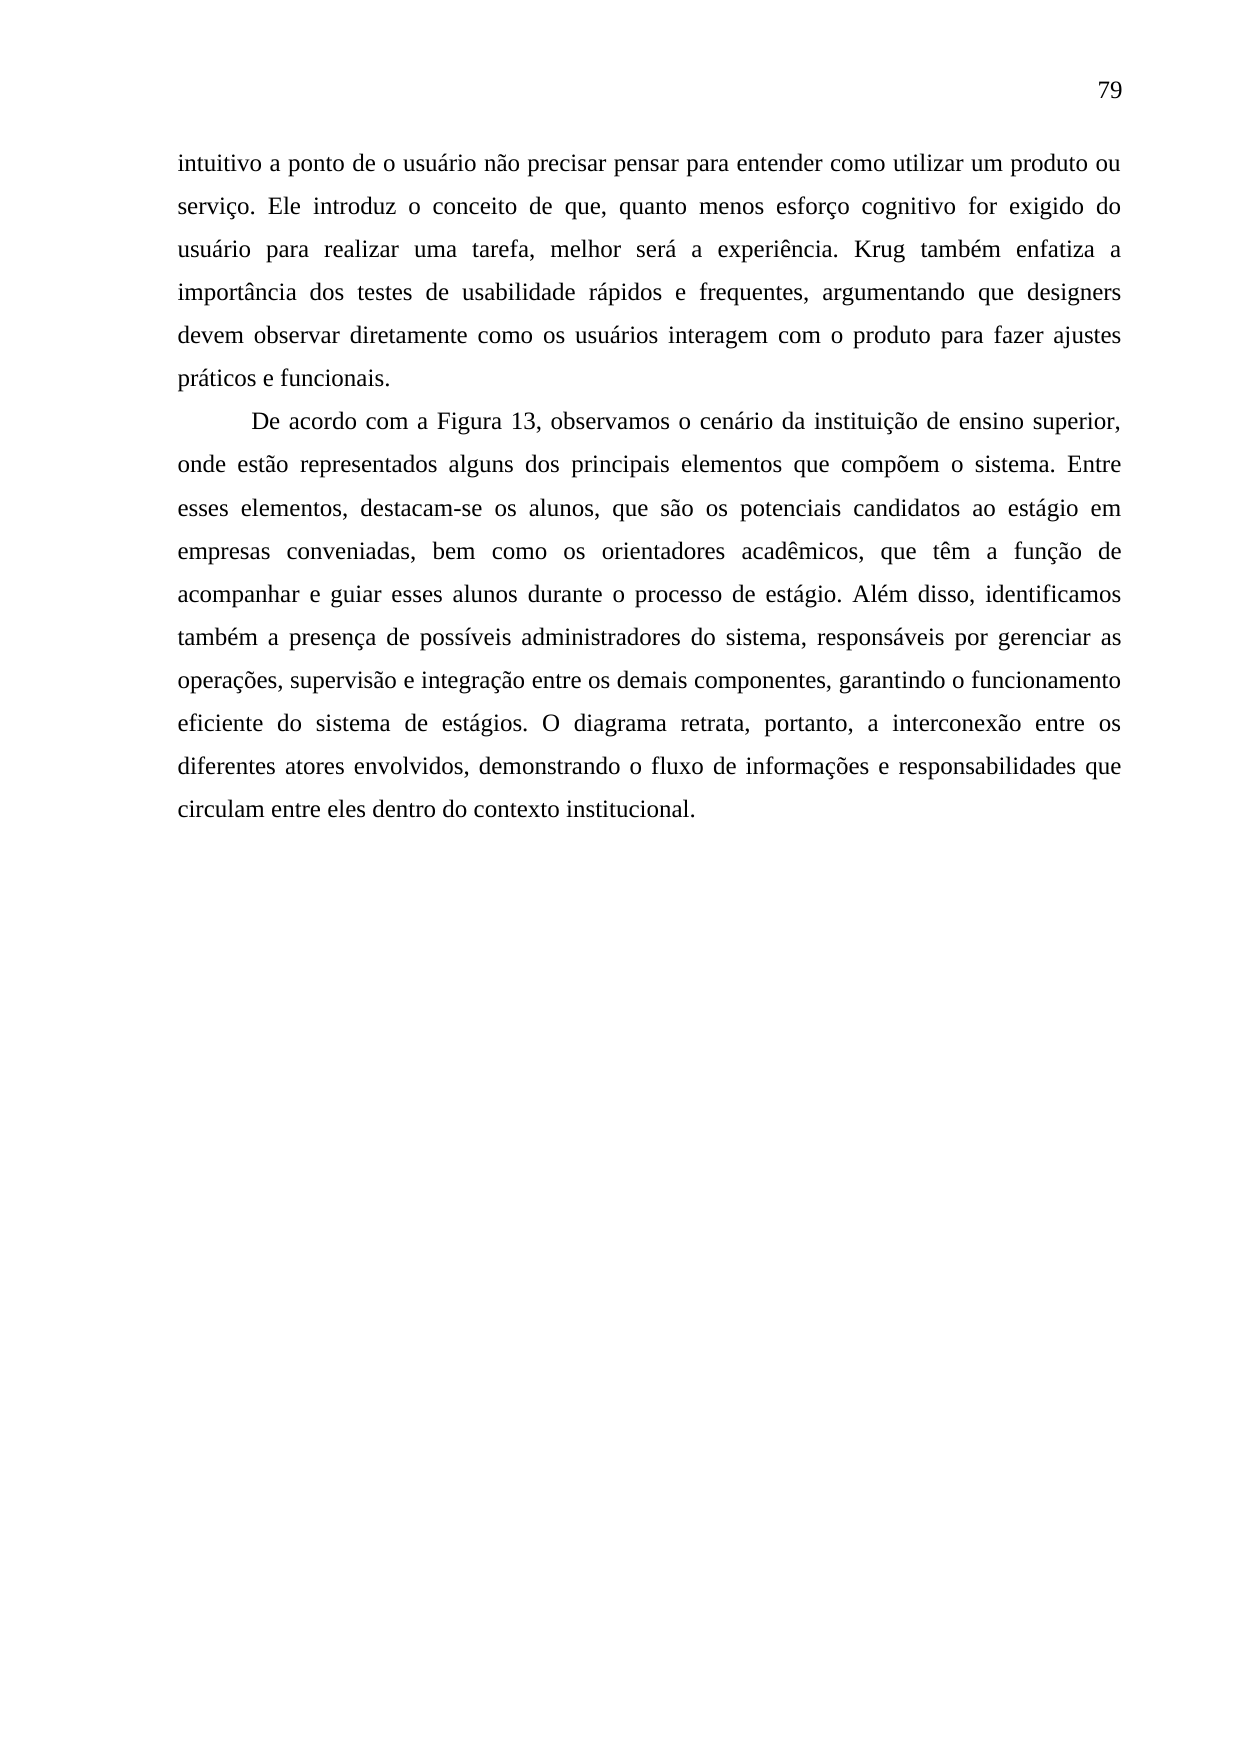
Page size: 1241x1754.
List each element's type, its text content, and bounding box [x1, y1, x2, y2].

text De acordo com a Figura 13, observamos o cenário da instituição de ensino superior, onde estão representados alguns dos principais elementos que compõem o sistema. Entre esses elementos, destacam-se os alunos, que são os potenciais candidatos ao estágio em empresas conveniadas, bem como os orientadores acadêmicos, que têm a função de acompanhar e guiar esses alunos durante o processo de estágio. Além disso, identificamos também a presença de possíveis administradores do sistema, responsáveis por gerenciar as operações, supervisão e integração entre os demais componentes, garantindo o funcionamento eficiente do sistema de estágios. O diagrama retrata, portanto, a interconexão entre os diferentes atores envolvidos, demonstrando o fluxo de informações e responsabilidades que circulam entre eles dentro do contexto institucional. [177, 406, 1122, 823]
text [177, 148, 1122, 392]
